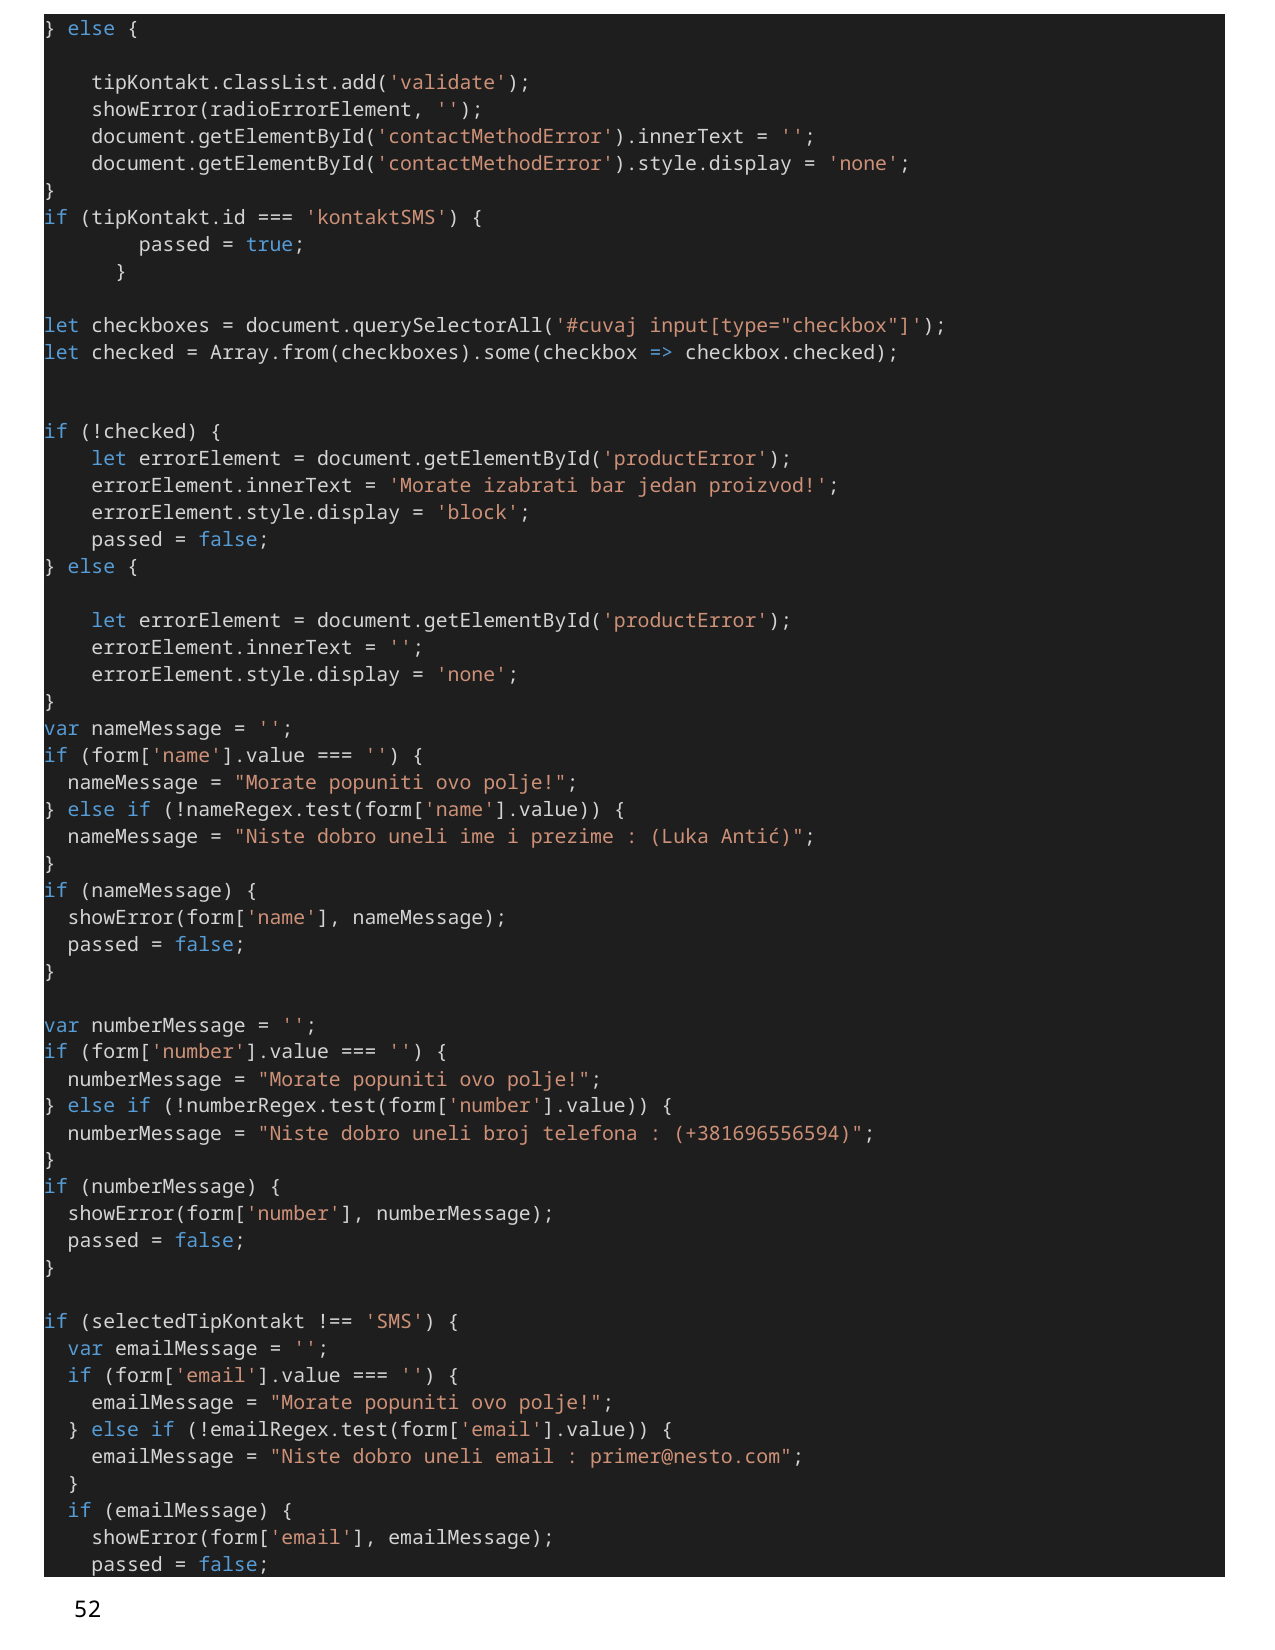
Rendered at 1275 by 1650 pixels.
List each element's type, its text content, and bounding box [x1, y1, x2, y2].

text } [44, 176, 1225, 203]
text } [44, 849, 1225, 876]
text let errorElement = document.getElementById('productError'); [44, 606, 1225, 633]
text if (emailMessage) { [44, 1496, 1225, 1523]
text if (nameMessage) { [44, 876, 1225, 903]
text passed = false; [44, 930, 1225, 957]
text if (numberMessage) { [44, 1173, 1225, 1200]
text } else { [44, 552, 1225, 579]
text numberMessage = "Morate popuniti ovo polje!"; [44, 1065, 1225, 1092]
text } else { [44, 14, 1225, 42]
text nameMessage = "Niste dobro uneli ime i prezime : (Luka Antić)"; [44, 822, 1225, 849]
text showError(radioErrorElement, ''); [44, 96, 1225, 122]
text errorElement.innerText = ''; [44, 633, 1225, 660]
text nameMessage = "Morate popuniti ovo polje!"; [44, 768, 1225, 795]
text let checked = Array.from(checkboxes).some(checkbox => checkbox.checked); [44, 338, 1225, 365]
text document.getElementById('contactMethodError').style.display = 'none'; [44, 149, 1225, 176]
text errorElement.style.display = 'block'; [44, 498, 1225, 525]
text passed = true; [44, 230, 1225, 257]
text if (tipKontakt.id === 'kontaktSMS') { [44, 203, 1225, 230]
text } [44, 1469, 1225, 1496]
text var nameMessage = ''; [44, 714, 1225, 741]
text } [44, 257, 1225, 284]
text tipKontakt.classList.add('validate'); [44, 68, 1225, 96]
text var numberMessage = ''; [44, 1011, 1225, 1038]
text numberMessage = "Niste dobro uneli broj telefona : (+381696556594)"; [44, 1119, 1225, 1146]
text } else if (!nameRegex.test(form['name'].value)) { [44, 795, 1225, 822]
text if (form['email'].value === '') { [44, 1362, 1225, 1388]
text passed = false; [44, 1227, 1225, 1254]
text let checkboxes = document.querySelectorAll('#cuvaj input[type="checkbox"]'); [44, 311, 1225, 338]
text if (selectedTipKontakt !== 'SMS') { [44, 1308, 1225, 1334]
text showError(form['email'], emailMessage); [44, 1523, 1225, 1550]
text if (form['number'].value === '') { [44, 1038, 1225, 1065]
text emailMessage = "Niste dobro uneli email : primer@nesto.com"; [44, 1442, 1225, 1469]
text showError(form['name'], nameMessage); [44, 903, 1225, 930]
text } [44, 1146, 1225, 1173]
text passed = false; [44, 525, 1225, 552]
text } [44, 687, 1225, 714]
text errorElement.innerText = 'Morate izabrati bar jedan proizvod!'; [44, 471, 1225, 498]
text } [44, 1254, 1225, 1281]
text showError(form['number'], numberMessage); [44, 1200, 1225, 1227]
text emailMessage = "Morate popuniti ovo polje!"; [44, 1388, 1225, 1416]
text errorElement.style.display = 'none'; [44, 660, 1225, 687]
text if (form['name'].value === '') { [44, 741, 1225, 768]
text let errorElement = document.getElementById('productError'); [44, 444, 1225, 471]
text } [44, 957, 1225, 984]
text } else if (!emailRegex.test(form['email'].value)) { [44, 1416, 1225, 1442]
text passed = false; [44, 1550, 1225, 1577]
text } else if (!numberRegex.test(form['number'].value)) { [44, 1092, 1225, 1119]
text document.getElementById('contactMethodError').innerText = ''; [44, 122, 1225, 149]
text var emailMessage = ''; [44, 1334, 1225, 1362]
text if (!checked) { [44, 417, 1225, 444]
